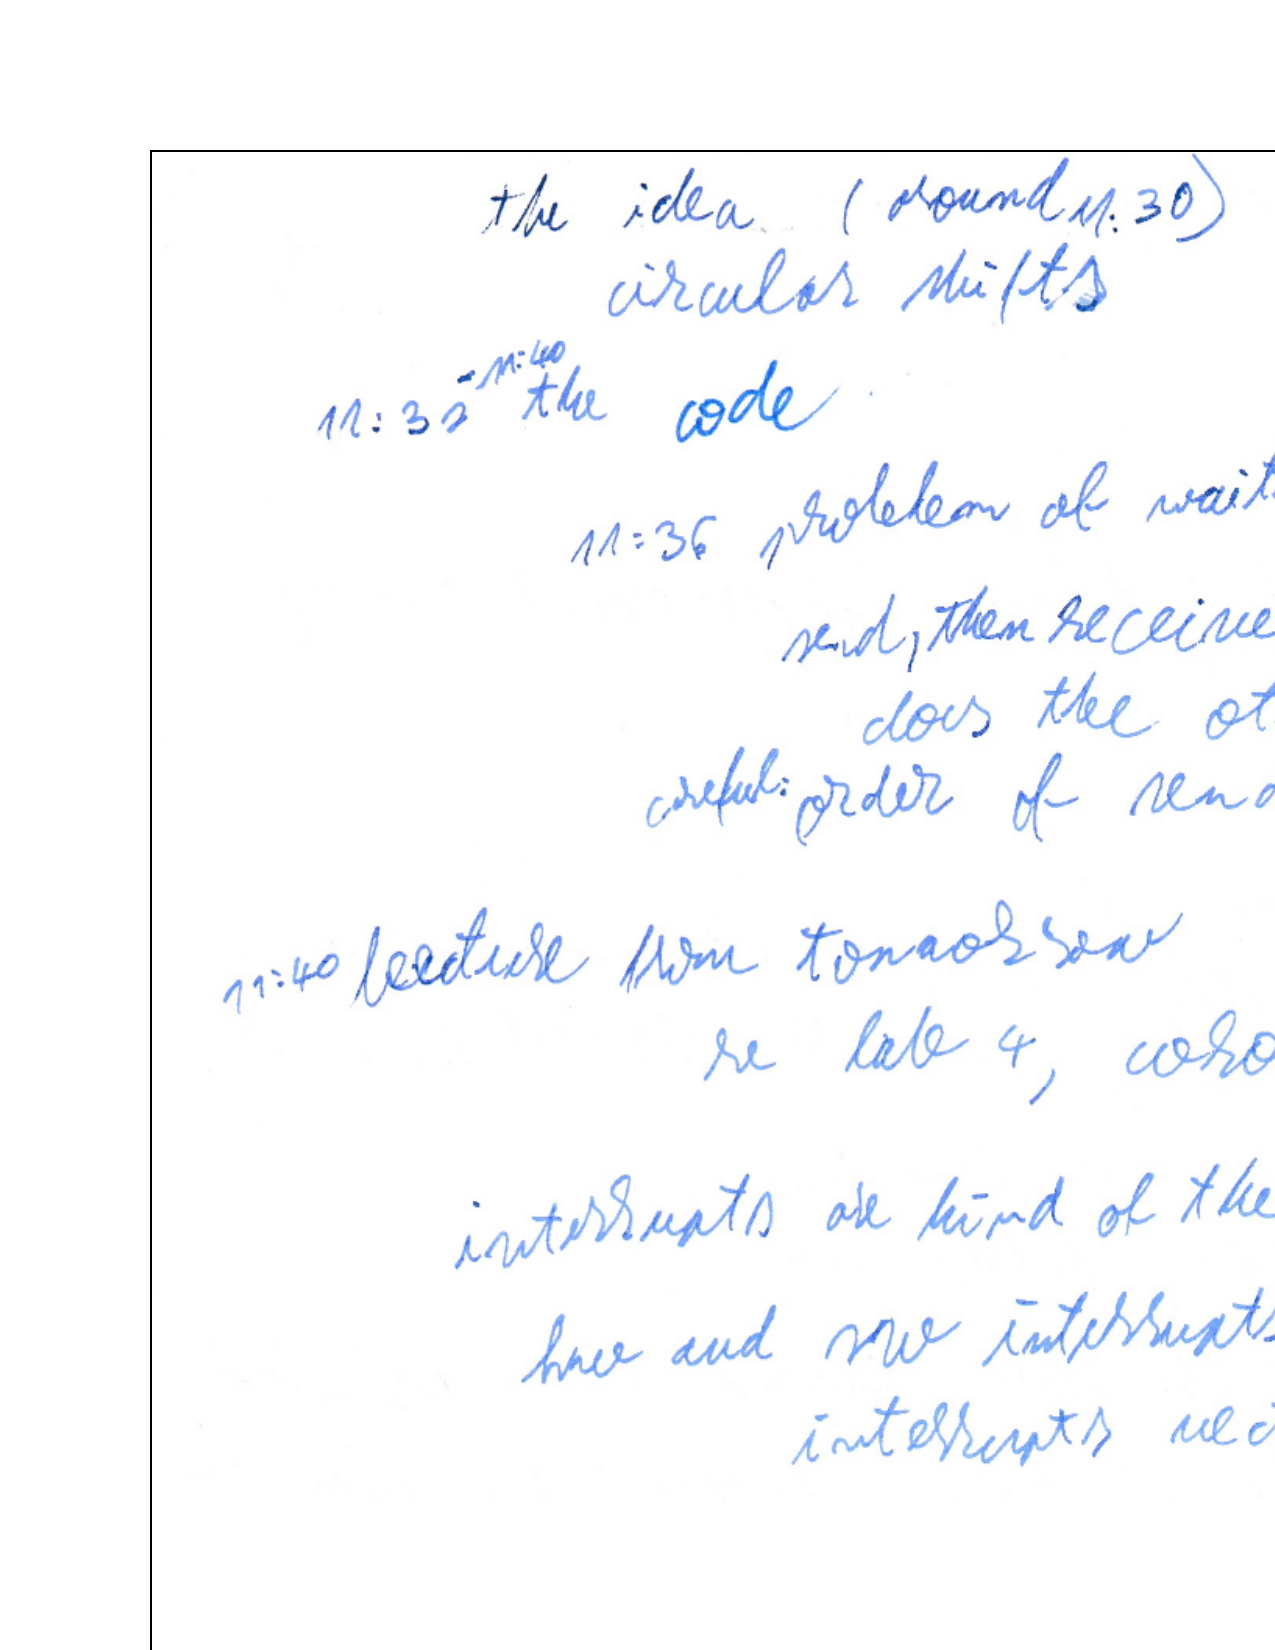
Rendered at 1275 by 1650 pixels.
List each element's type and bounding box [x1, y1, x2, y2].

picture [152, 152, 1275, 1501]
